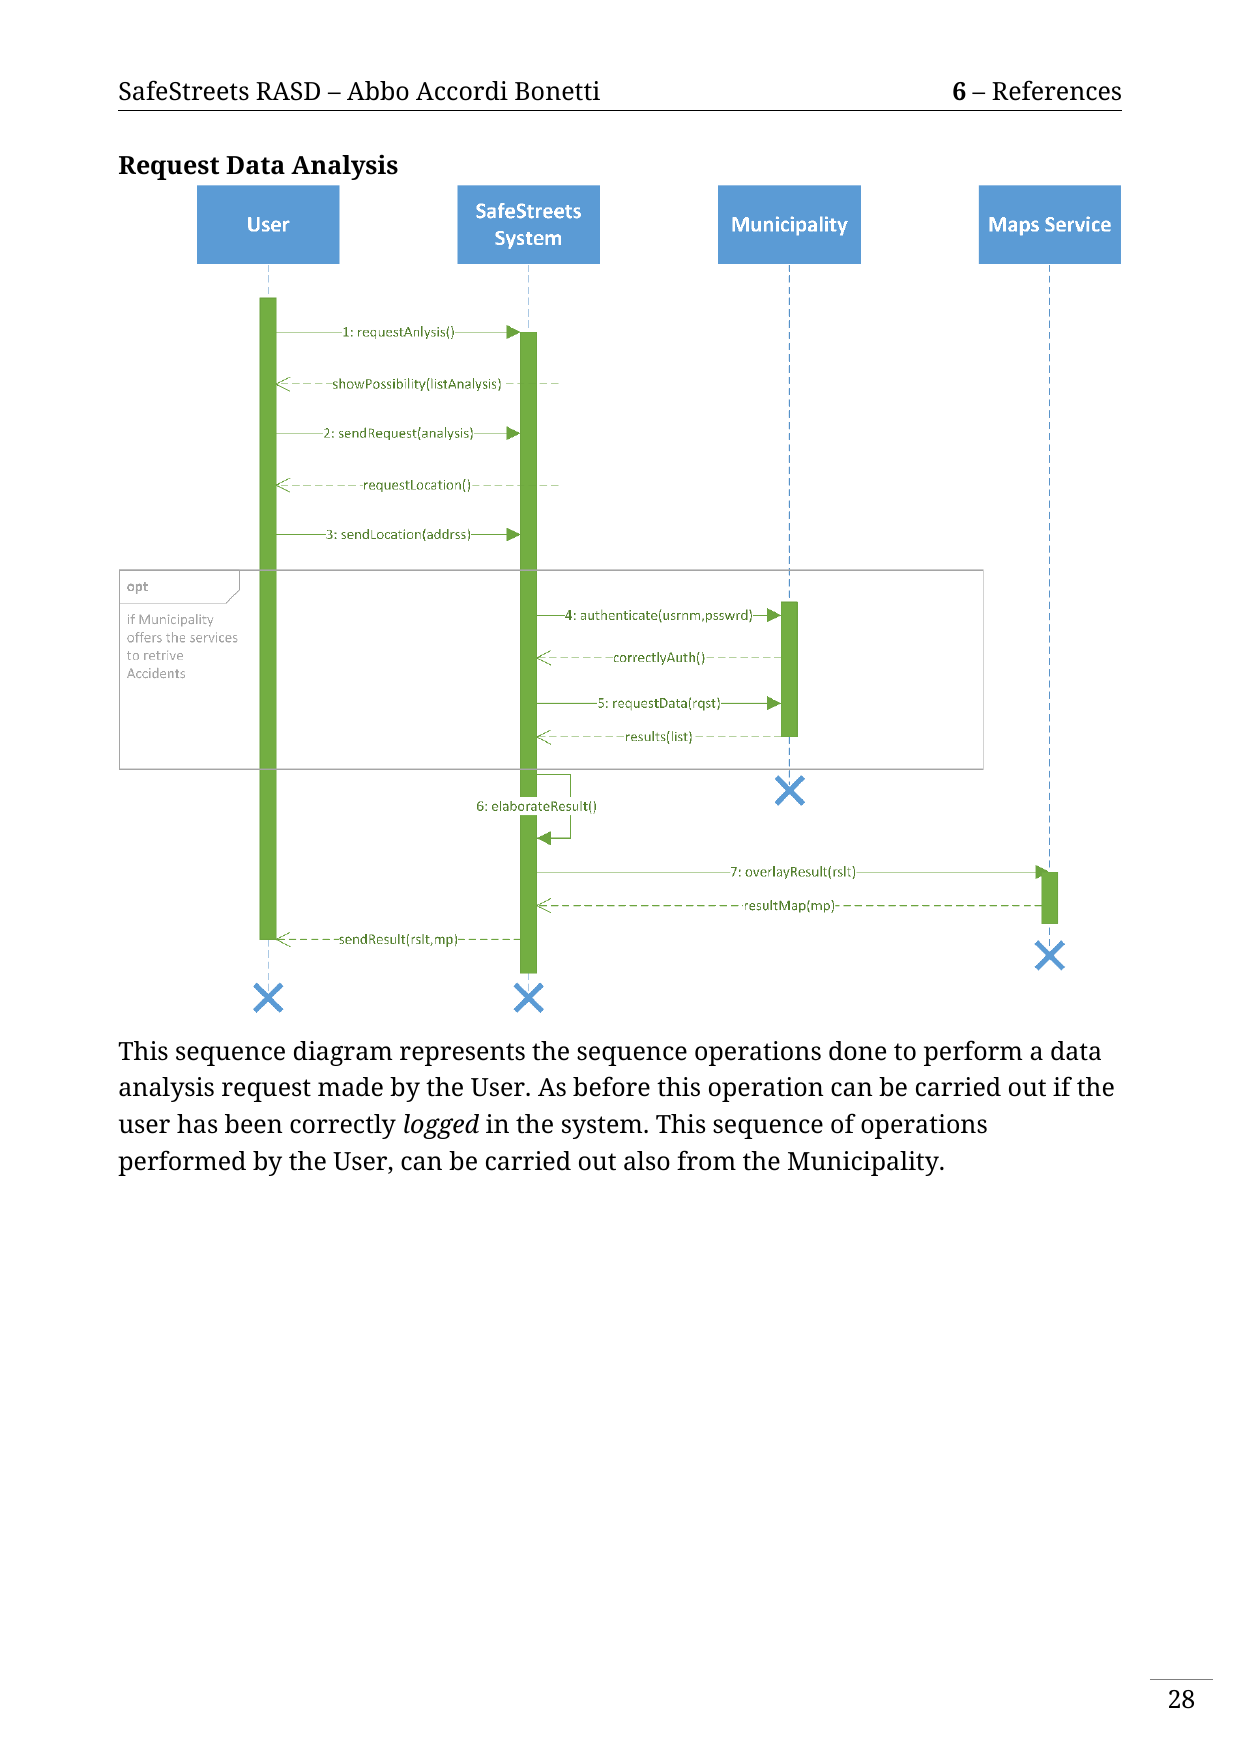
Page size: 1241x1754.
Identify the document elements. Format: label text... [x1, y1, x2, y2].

picture [118, 184, 1123, 1014]
subtitle Request Data Analysis [118, 148, 1122, 182]
text This sequence diagram represents the sequence operations done to perform a data analysis request made by the User. As before this operation can be carried out if the user has been correctly logged in the system. This sequence of operations performed by the User, can be carried out also from the Municipality. [118, 1033, 1122, 1178]
